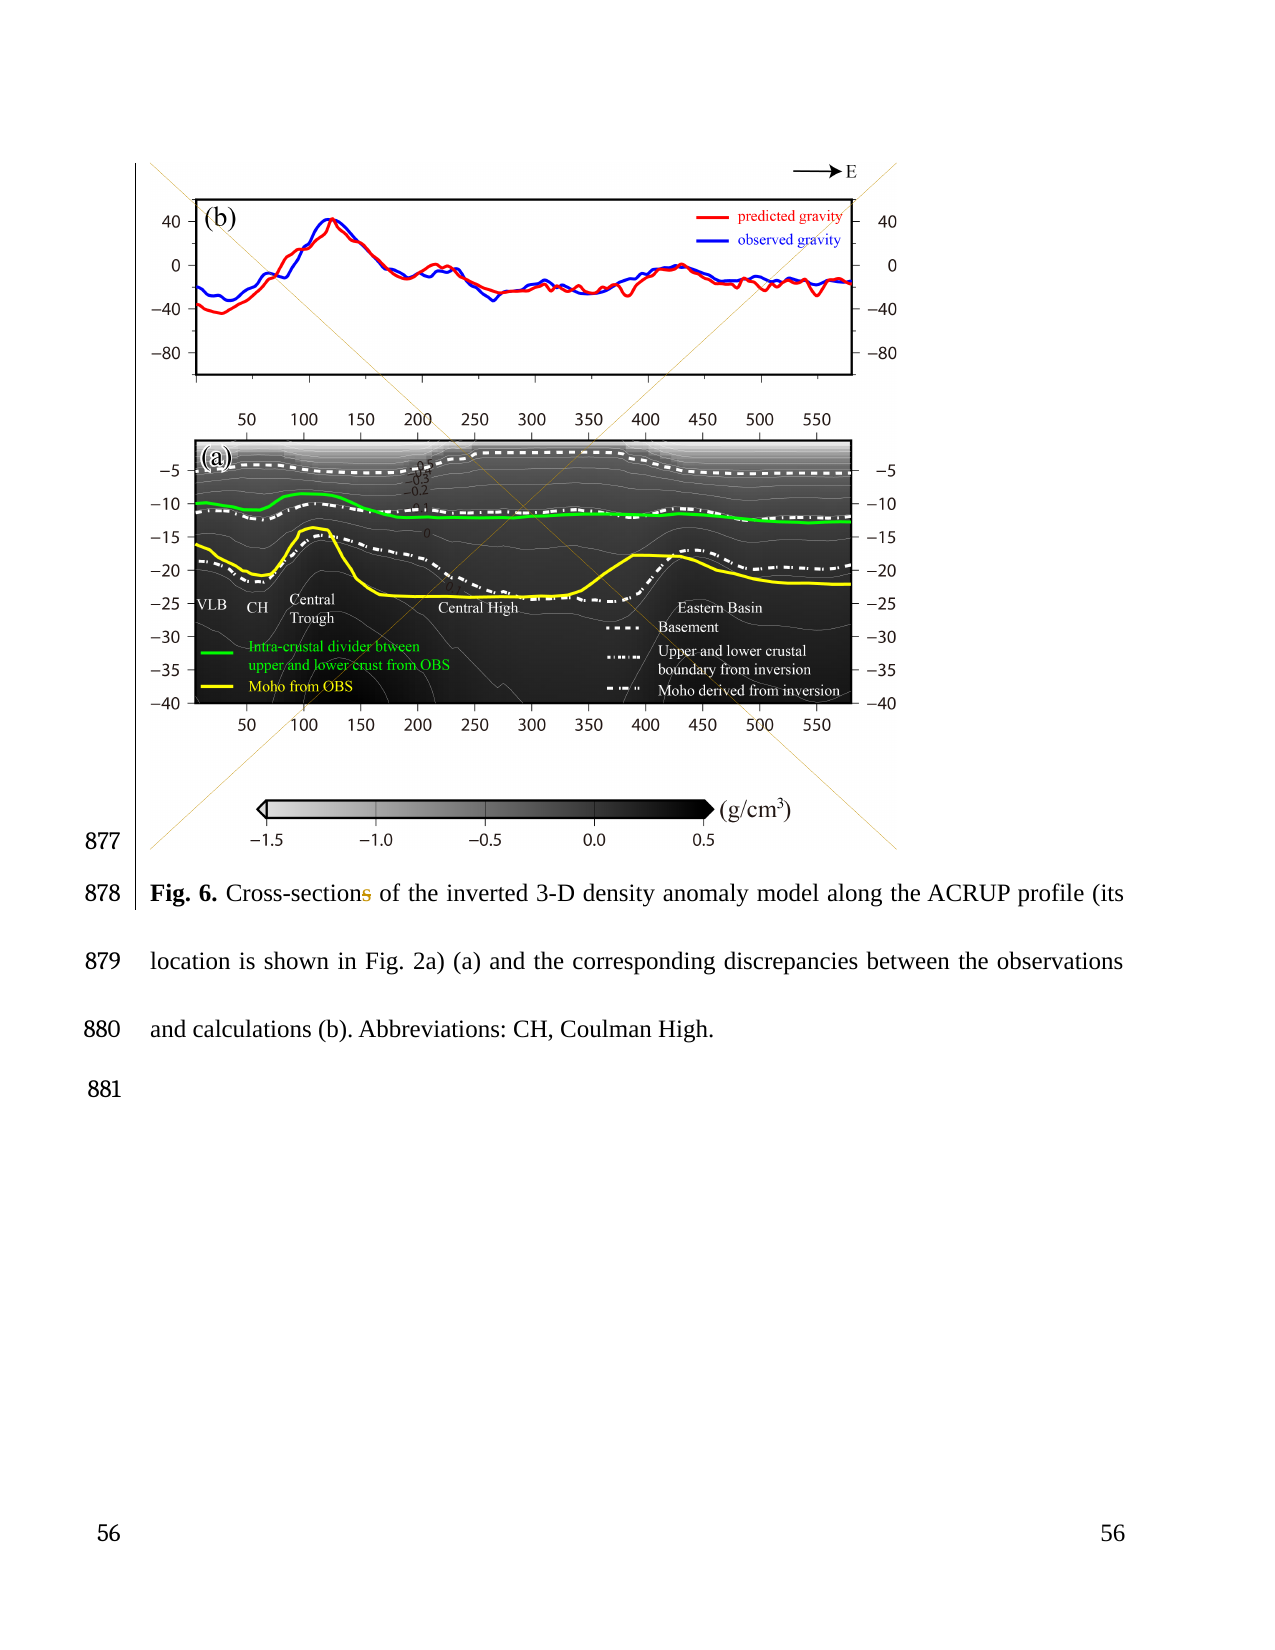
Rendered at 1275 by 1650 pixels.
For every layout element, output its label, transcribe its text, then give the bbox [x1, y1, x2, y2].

picture [525, 164, 897, 848]
picture [151, 162, 896, 505]
picture [151, 507, 895, 850]
picture [150, 164, 522, 848]
text Fig. 6. Cross-section of the inverted 3-D density anomaly model along the ACRUP profile (its location is shown in Fig. 2a) (a) and the corresponding discrepancies between the observations and calculations (b). Abbreviations: CH, Coulman High. [150, 876, 1125, 1046]
